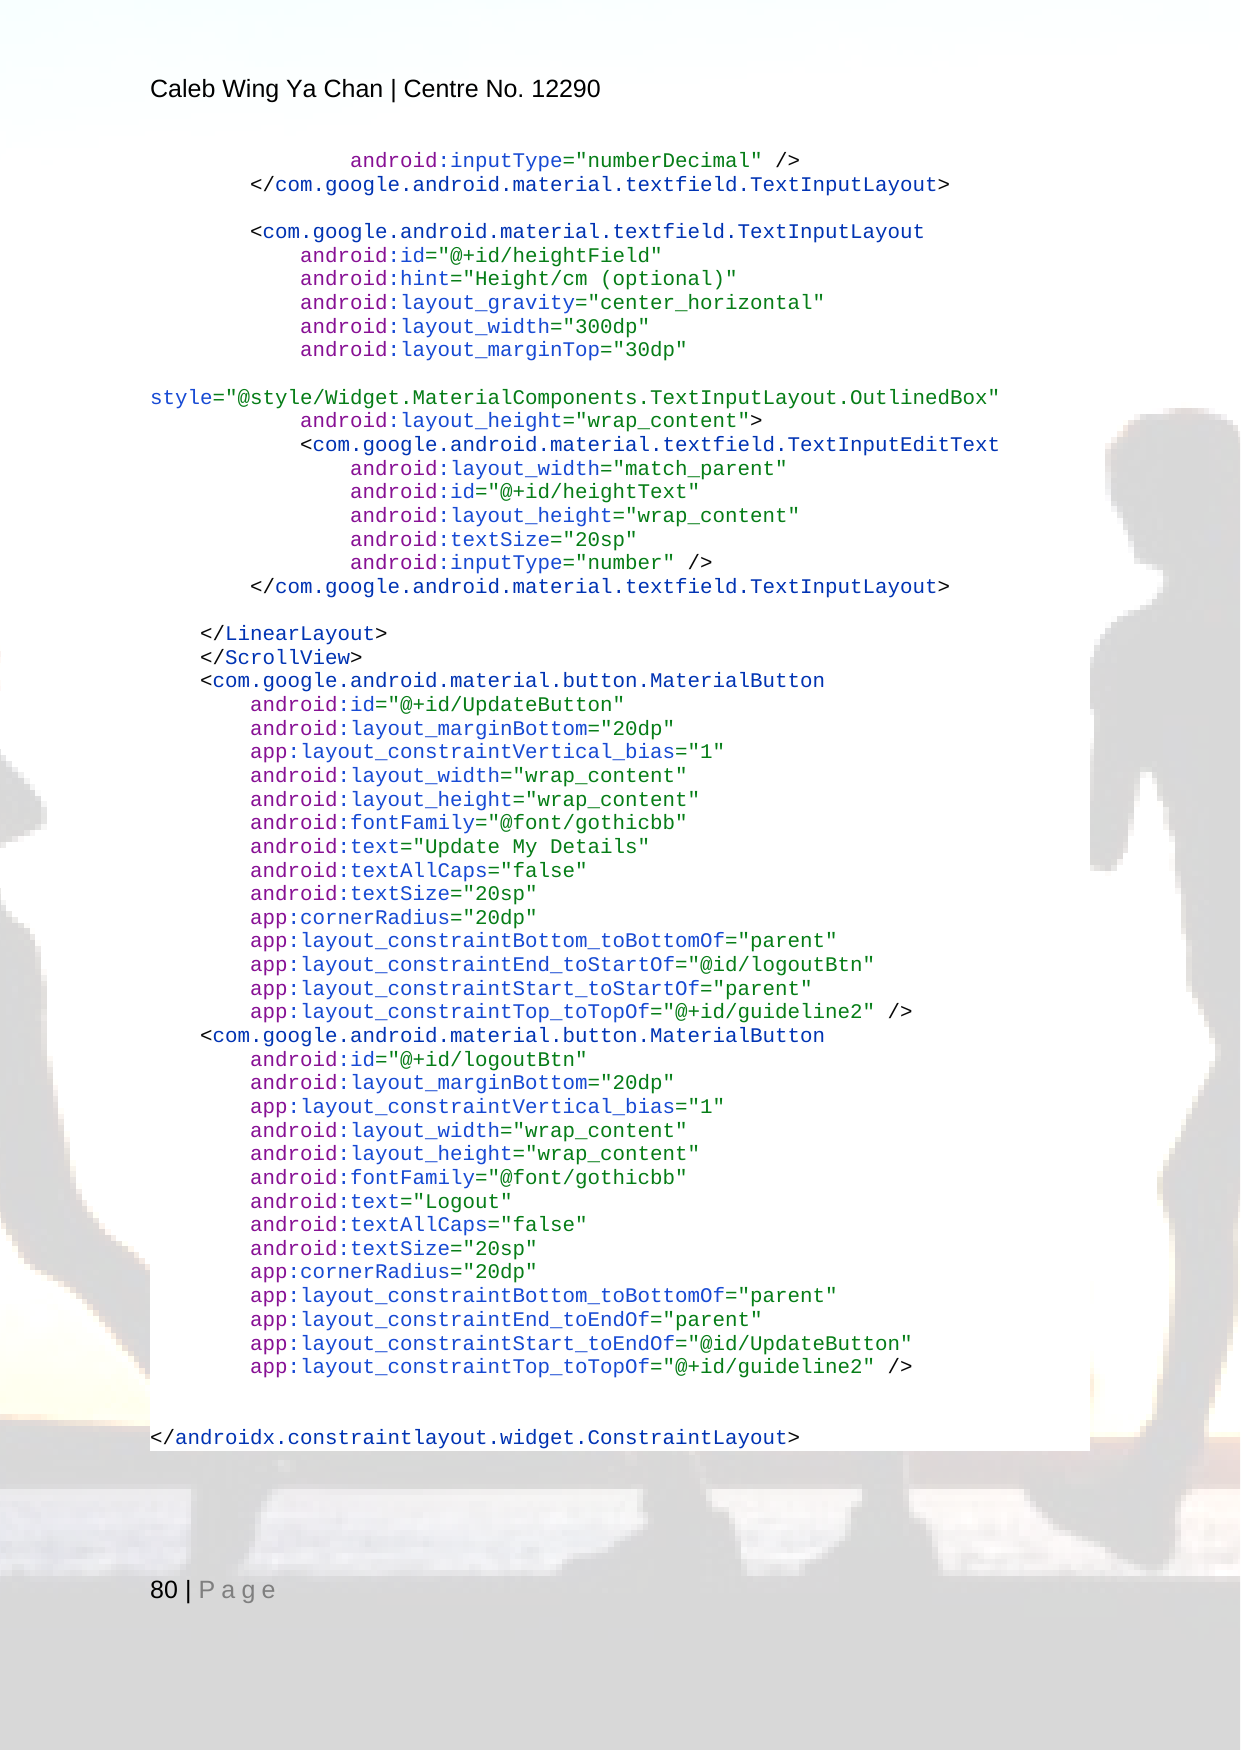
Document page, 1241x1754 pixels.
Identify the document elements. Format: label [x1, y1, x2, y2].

text [150, 150, 1090, 1451]
